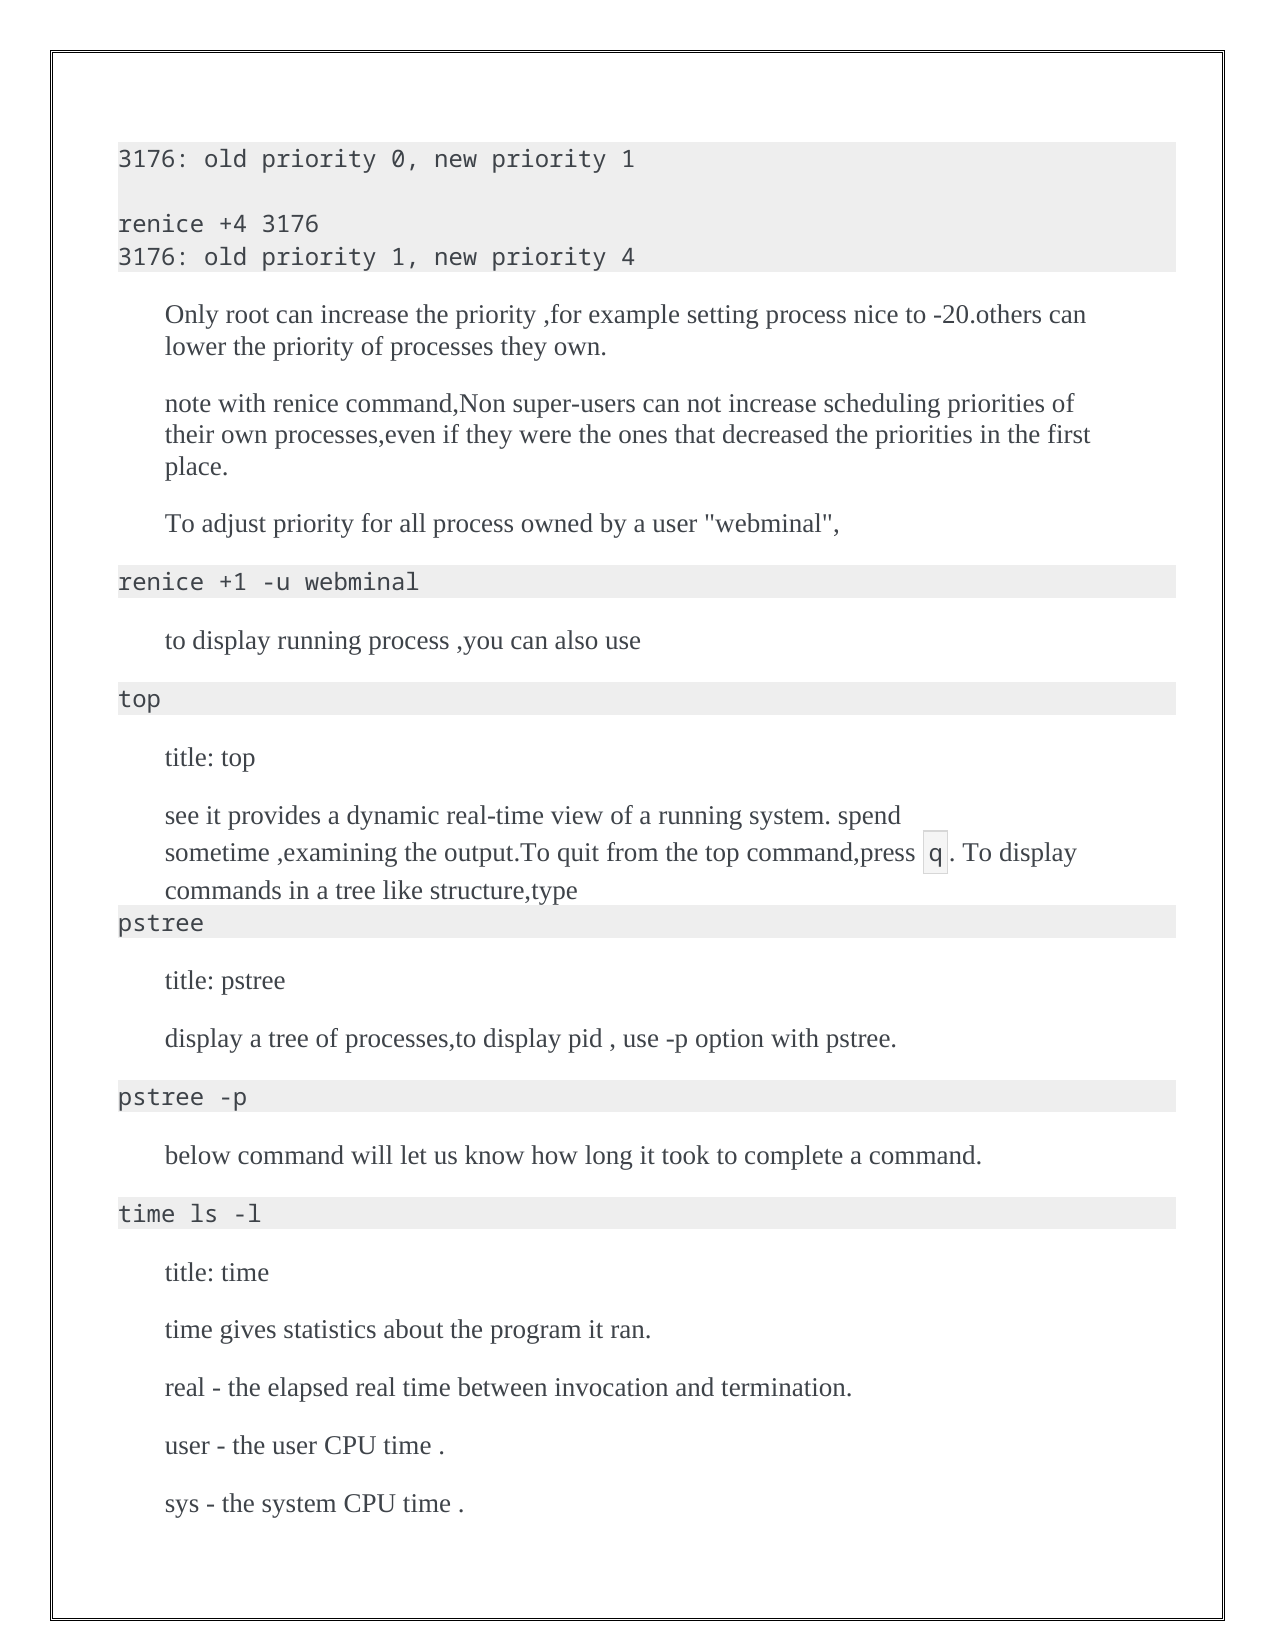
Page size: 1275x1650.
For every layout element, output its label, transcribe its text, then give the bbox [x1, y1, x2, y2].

text top [118, 682, 1176, 715]
text user - the user CPU time . [164, 1429, 1129, 1460]
text pstree -p [118, 1080, 1176, 1112]
text 3176: old priority 0, new priority 1 [118, 142, 1176, 174]
text note with renice command,Non super-users can not increase scheduling priorities of their own processes,even if they were the ones that decreased the priorities in the first place. [164, 387, 1129, 481]
text time ls -l [118, 1197, 1176, 1229]
text to display running process ,you can also use [164, 624, 1129, 656]
text Only root can increase the priority ,for example setting process nice to -20.others can lower the priority of processes they own. [164, 299, 1129, 361]
text below command will let us know how long it took to complete a command. [164, 1139, 1129, 1170]
text see it provides a dynamic real-time view of a running system. spend sometime ,examining the output.To quit from the top command,press q. To display commands in a tree like structure,type [164, 799, 1129, 905]
text To adjust priority for all process owned by a user "webminal", [164, 507, 1129, 539]
text title: time [164, 1256, 1129, 1287]
text sys - the system CPU time . [164, 1487, 1129, 1518]
text 3176: old priority 1, new priority 4 [118, 239, 1176, 272]
text renice +4 3176 [118, 207, 1176, 239]
text display a tree of processes,to display pid , use -p option with pstree. [164, 1022, 1129, 1053]
text pstree [118, 905, 1176, 938]
text time gives statistics about the program it ran. [164, 1314, 1129, 1345]
text real - the elapsed real time between invocation and termination. [164, 1371, 1129, 1402]
text title: top [164, 741, 1129, 772]
text renice +1 -u webminal [118, 565, 1176, 598]
text title: pstree [164, 964, 1129, 996]
